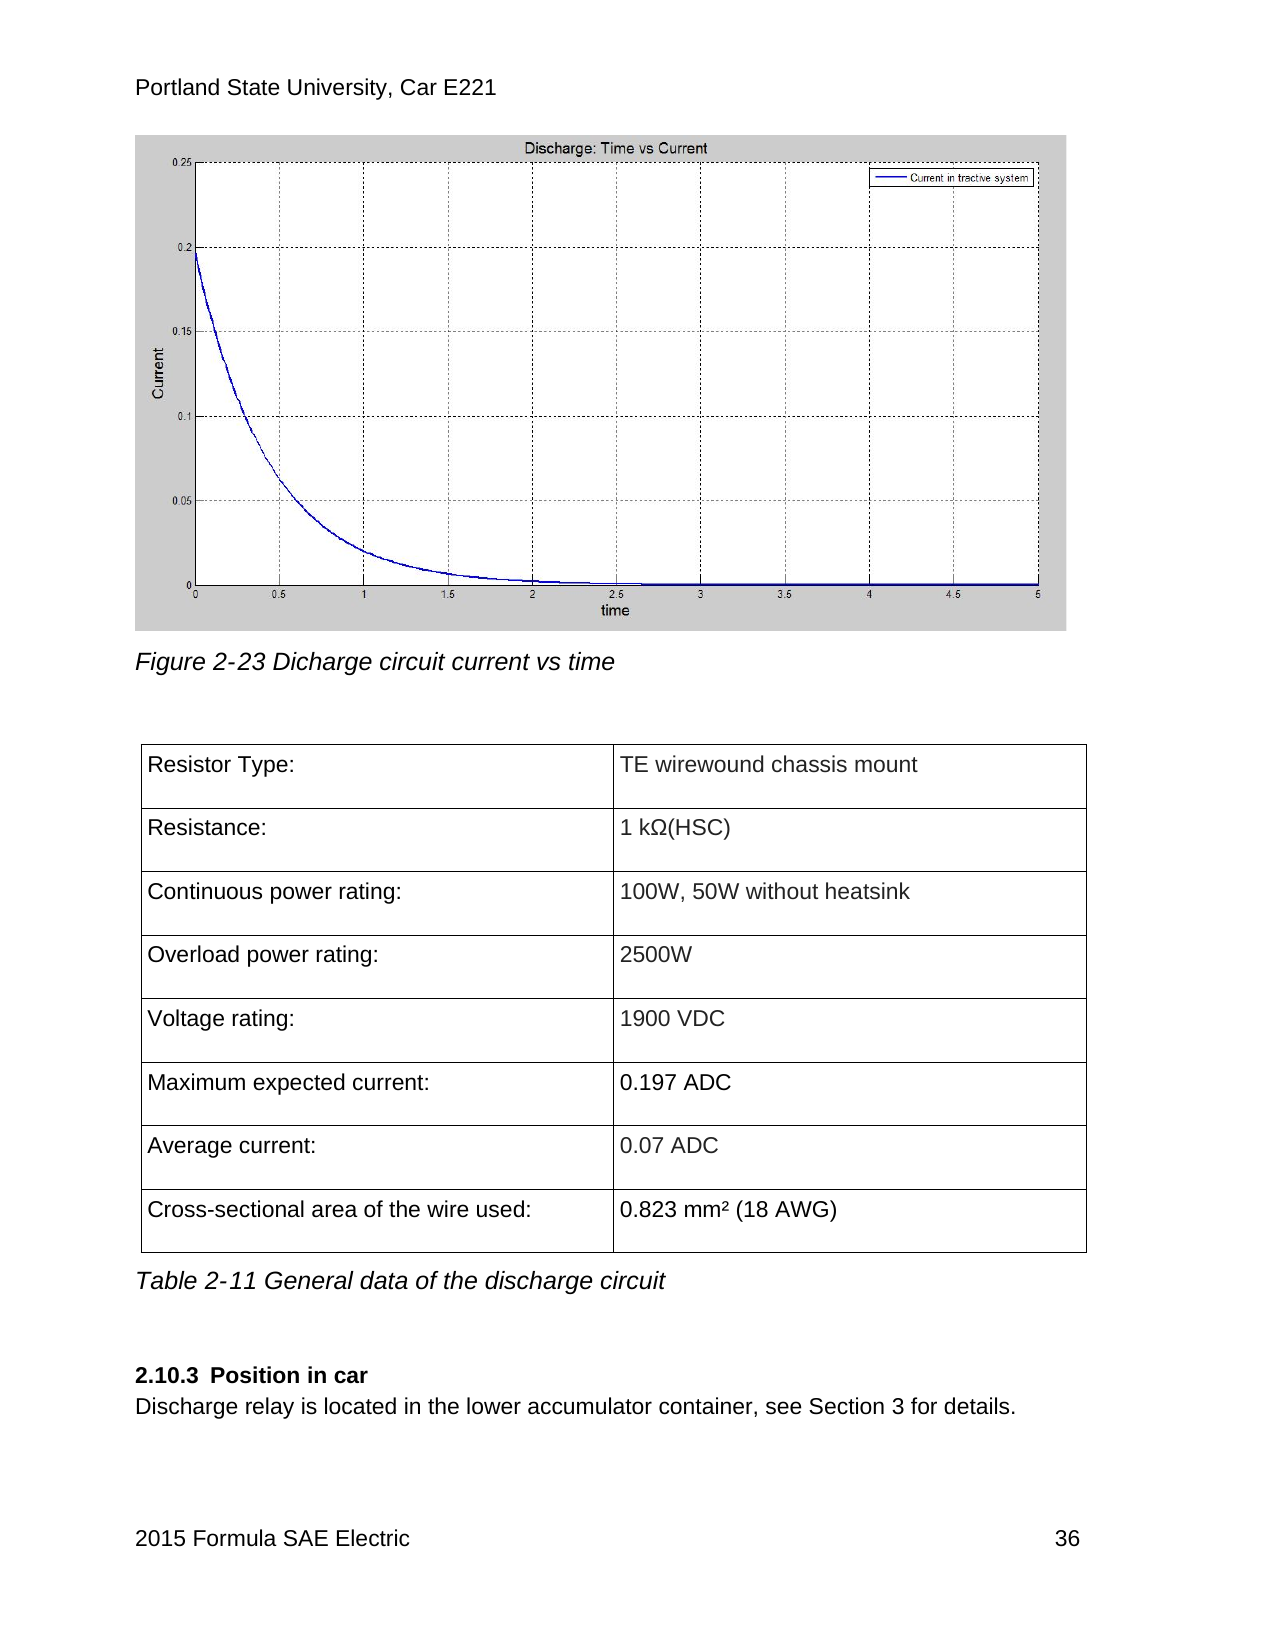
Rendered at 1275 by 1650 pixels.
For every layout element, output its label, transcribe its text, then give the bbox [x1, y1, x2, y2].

table_cell Maximum expected current: [142, 1063, 613, 1125]
text Discharge relay is located in the lower accumulator container, see Section 3 for details. [135, 1393, 1140, 1419]
table_cell 1 kΩ(HSC) [614, 809, 1086, 871]
table_cell 0.823 mm² (18 AWG) [614, 1190, 1086, 1252]
table_header Resistor Type: [142, 745, 613, 807]
table_cell Voltage rating: [142, 999, 613, 1062]
table_cell Average current: [142, 1126, 613, 1189]
table_cell 1900 VDC [614, 999, 1086, 1062]
table_cell 0.197 ADC [614, 1063, 1086, 1125]
table_cell Resistance: [142, 809, 613, 871]
table_cell 0.07 ADC [614, 1126, 1086, 1189]
table_cell Cross-sectional area of the wire used: [142, 1190, 613, 1252]
table_cell Overload power rating: [142, 936, 613, 998]
table_cell 2500W [614, 936, 1086, 998]
subtitle Position in car [135, 1362, 1140, 1389]
table_cell 100W, 50W without heatsink [614, 872, 1086, 934]
picture [135, 135, 1067, 631]
table_cell Continuous power rating: [142, 872, 613, 934]
table_header TE wirewound chassis mount [614, 745, 1086, 807]
